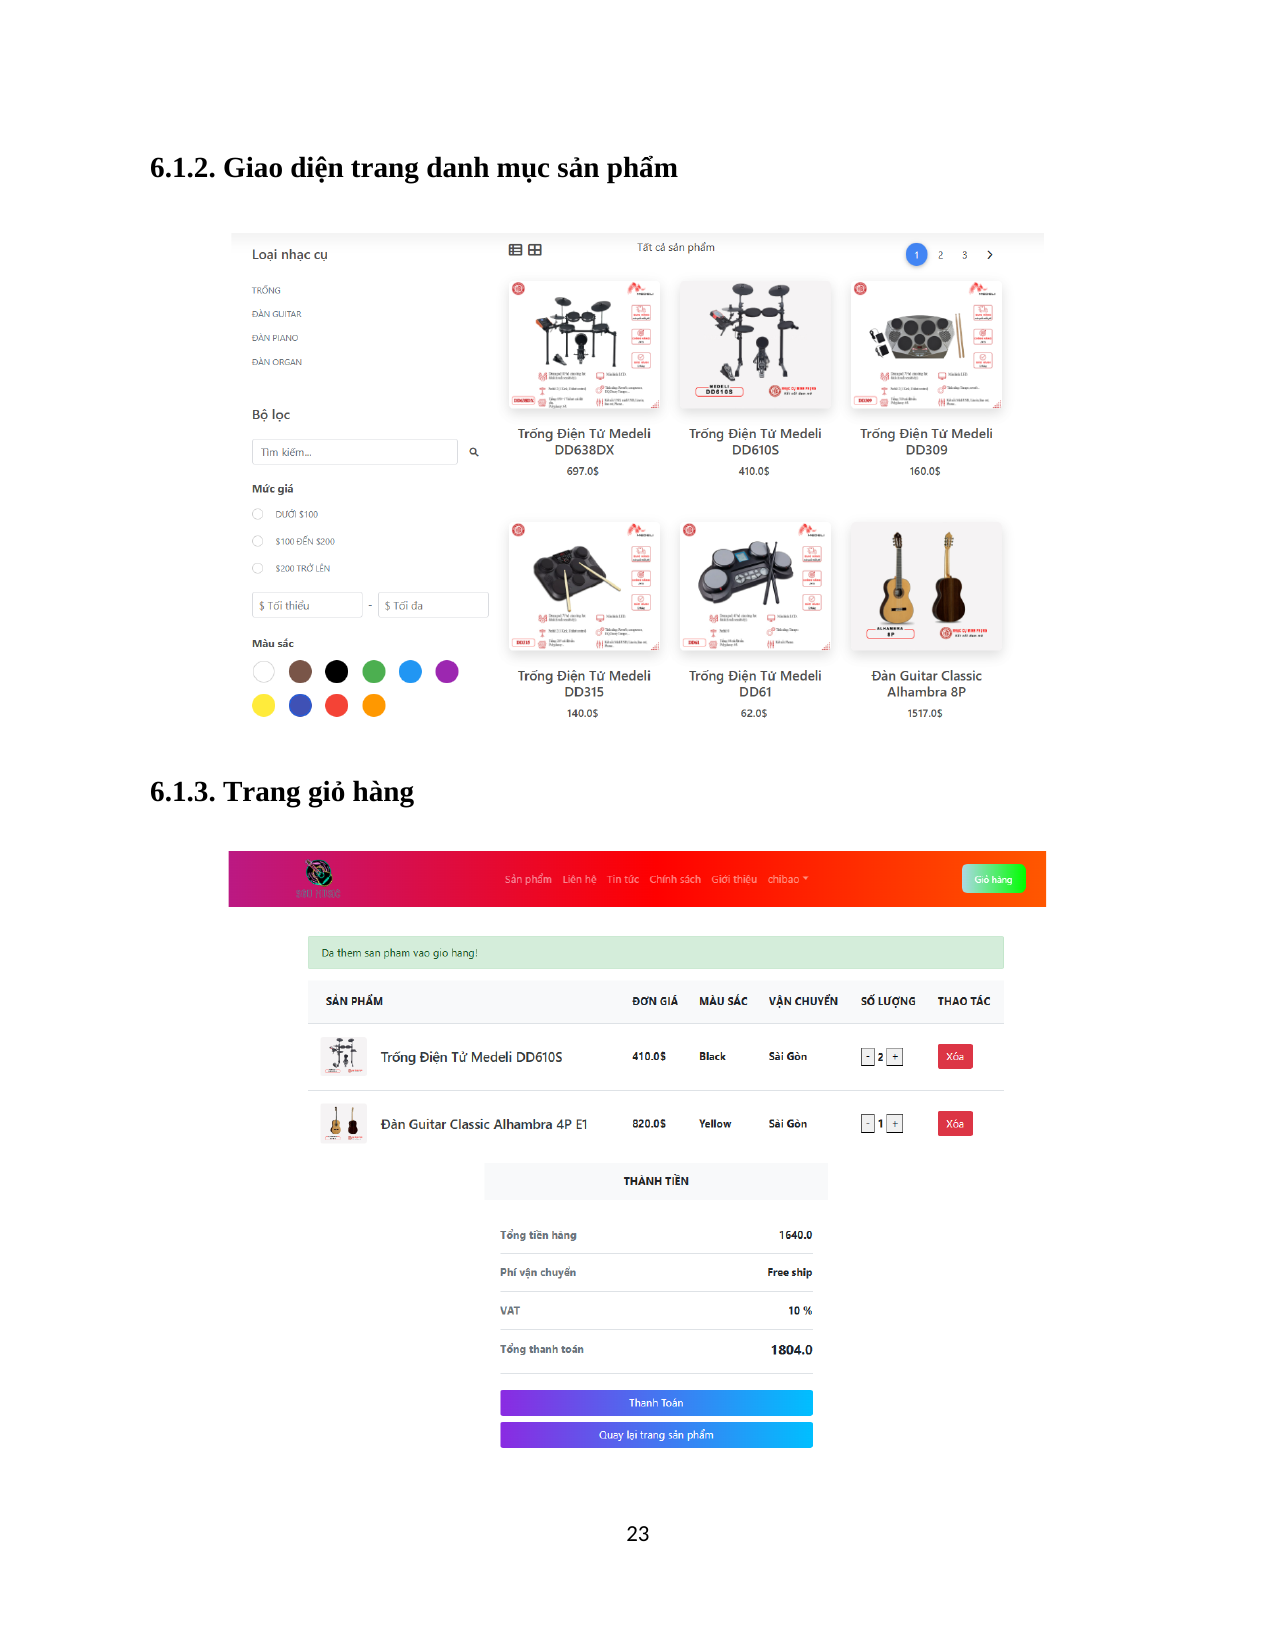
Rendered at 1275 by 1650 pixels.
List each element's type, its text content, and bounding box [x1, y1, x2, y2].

picture [231, 233, 1044, 749]
subtitle 6.1.3. Trang giỏ hàng [150, 774, 1125, 808]
subtitle 6.1.2. Giao diện trang danh mục sản phẩm [150, 150, 1125, 183]
picture [228, 841, 1047, 1466]
